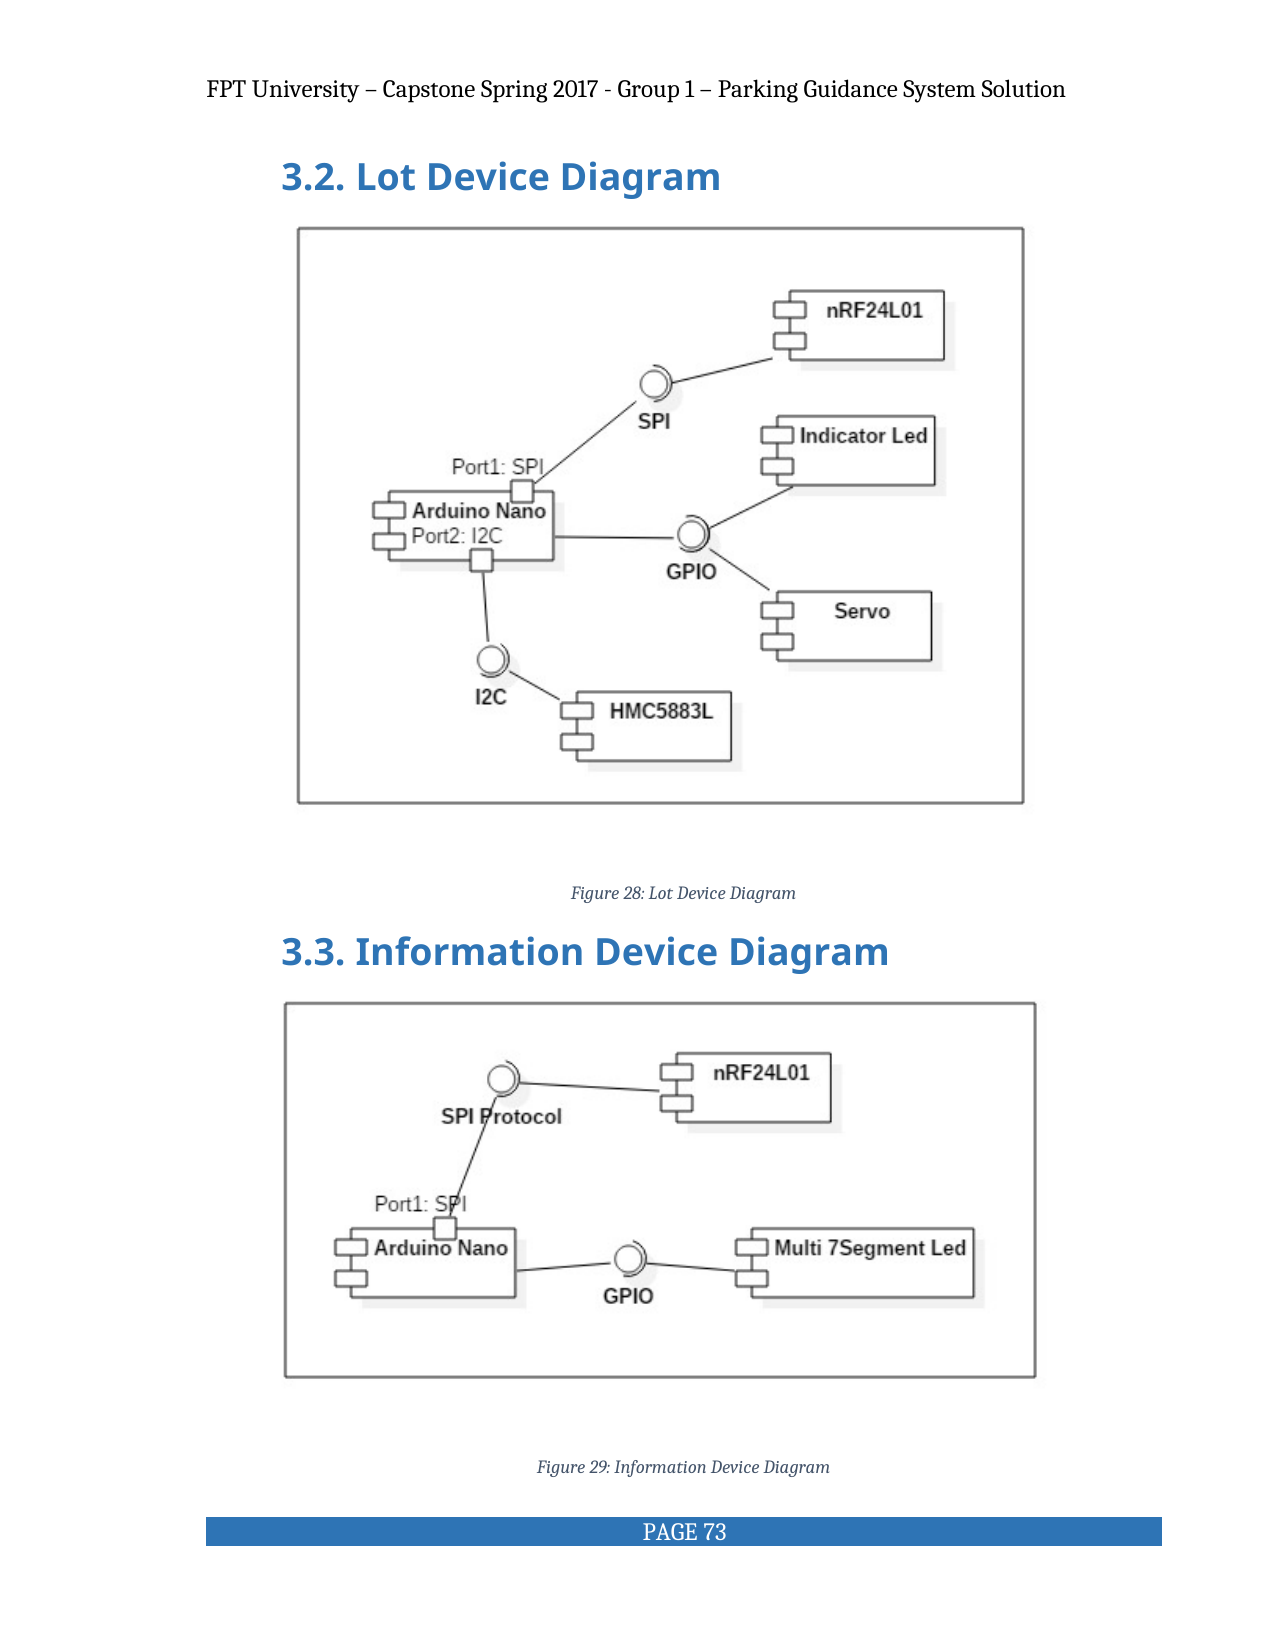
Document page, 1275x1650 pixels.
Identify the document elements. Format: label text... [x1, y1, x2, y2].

picture [271, 988, 1098, 1440]
subtitle Information Device Diagram [206, 925, 1162, 976]
subtitle Lot Device Diagram [206, 150, 1162, 201]
picture [283, 213, 1086, 866]
